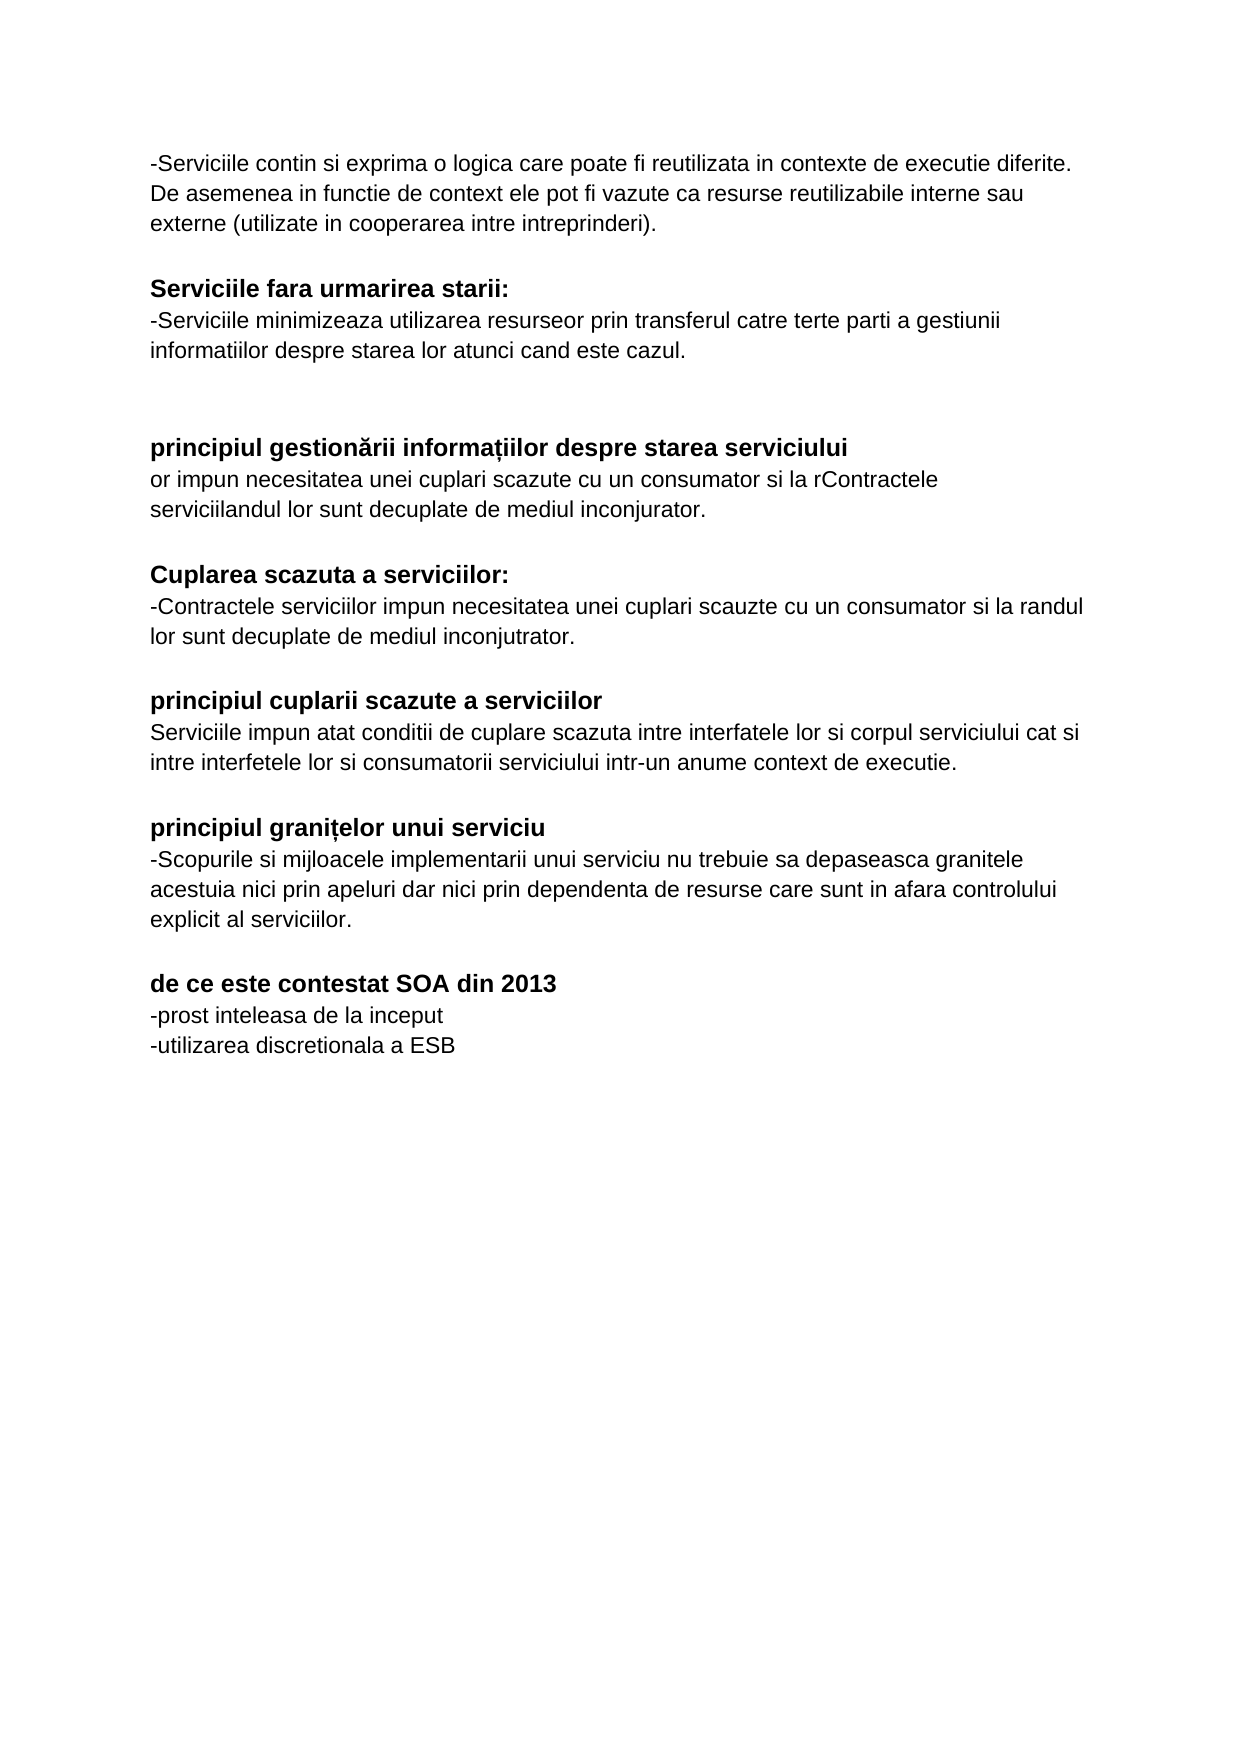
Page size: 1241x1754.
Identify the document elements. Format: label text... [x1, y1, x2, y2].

text principiul granițelor unui serviciu [150, 812, 1090, 841]
text principiul cuplarii scazute a serviciilor [150, 686, 1090, 715]
text Cuplarea scazuta a serviciilor: [150, 559, 1090, 588]
text Serviciile impun atat conditii de cuplare scazuta intre interfatele lor si corpul serviciului cat si intre interfetele lor si consumatorii serviciului intr-un anume context de executie. [150, 719, 1090, 776]
text de ce este contestat SOA din 2013 [150, 969, 1090, 998]
text -utilizarea discretionala a ESB [150, 1032, 1090, 1059]
text -Scopurile si mijloacele implementarii unui serviciu nu trebuie sa depaseasca granitele acestuia nici prin apeluri dar nici prin dependenta de resurse care sunt in afara controlului explicit al serviciilor. [150, 846, 1090, 932]
text Serviciile fara urmarirea starii: [150, 274, 1090, 302]
text -Contractele serviciilor impun necesitatea unei cuplari scauzte cu un consumator si la randul lor sunt decuplate de mediul inconjutrator. [150, 593, 1090, 649]
text -Serviciile contin si exprima o logica care poate fi reutilizata in contexte de executie diferite. De asemenea in functie de context ele pot fi vazute ca resurse reutilizabile interne sau externe (utilizate in cooperarea intre intreprinderi). [150, 150, 1090, 237]
text -Serviciile minimizeaza utilizarea resurseor prin transferul catre terte parti a gestiunii informatiilor despre starea lor atunci cand este cazul. [150, 307, 1090, 363]
text -prost inteleasa de la inceput [150, 1002, 1090, 1028]
text or impun necesitatea unei cuplari scazute cu un consumator si la rContractele [150, 466, 1090, 492]
text serviciilandul lor sunt decuplate de mediul inconjurator. [150, 496, 1090, 523]
text principiul gestionării informațiilor despre starea serviciului [150, 433, 1090, 462]
